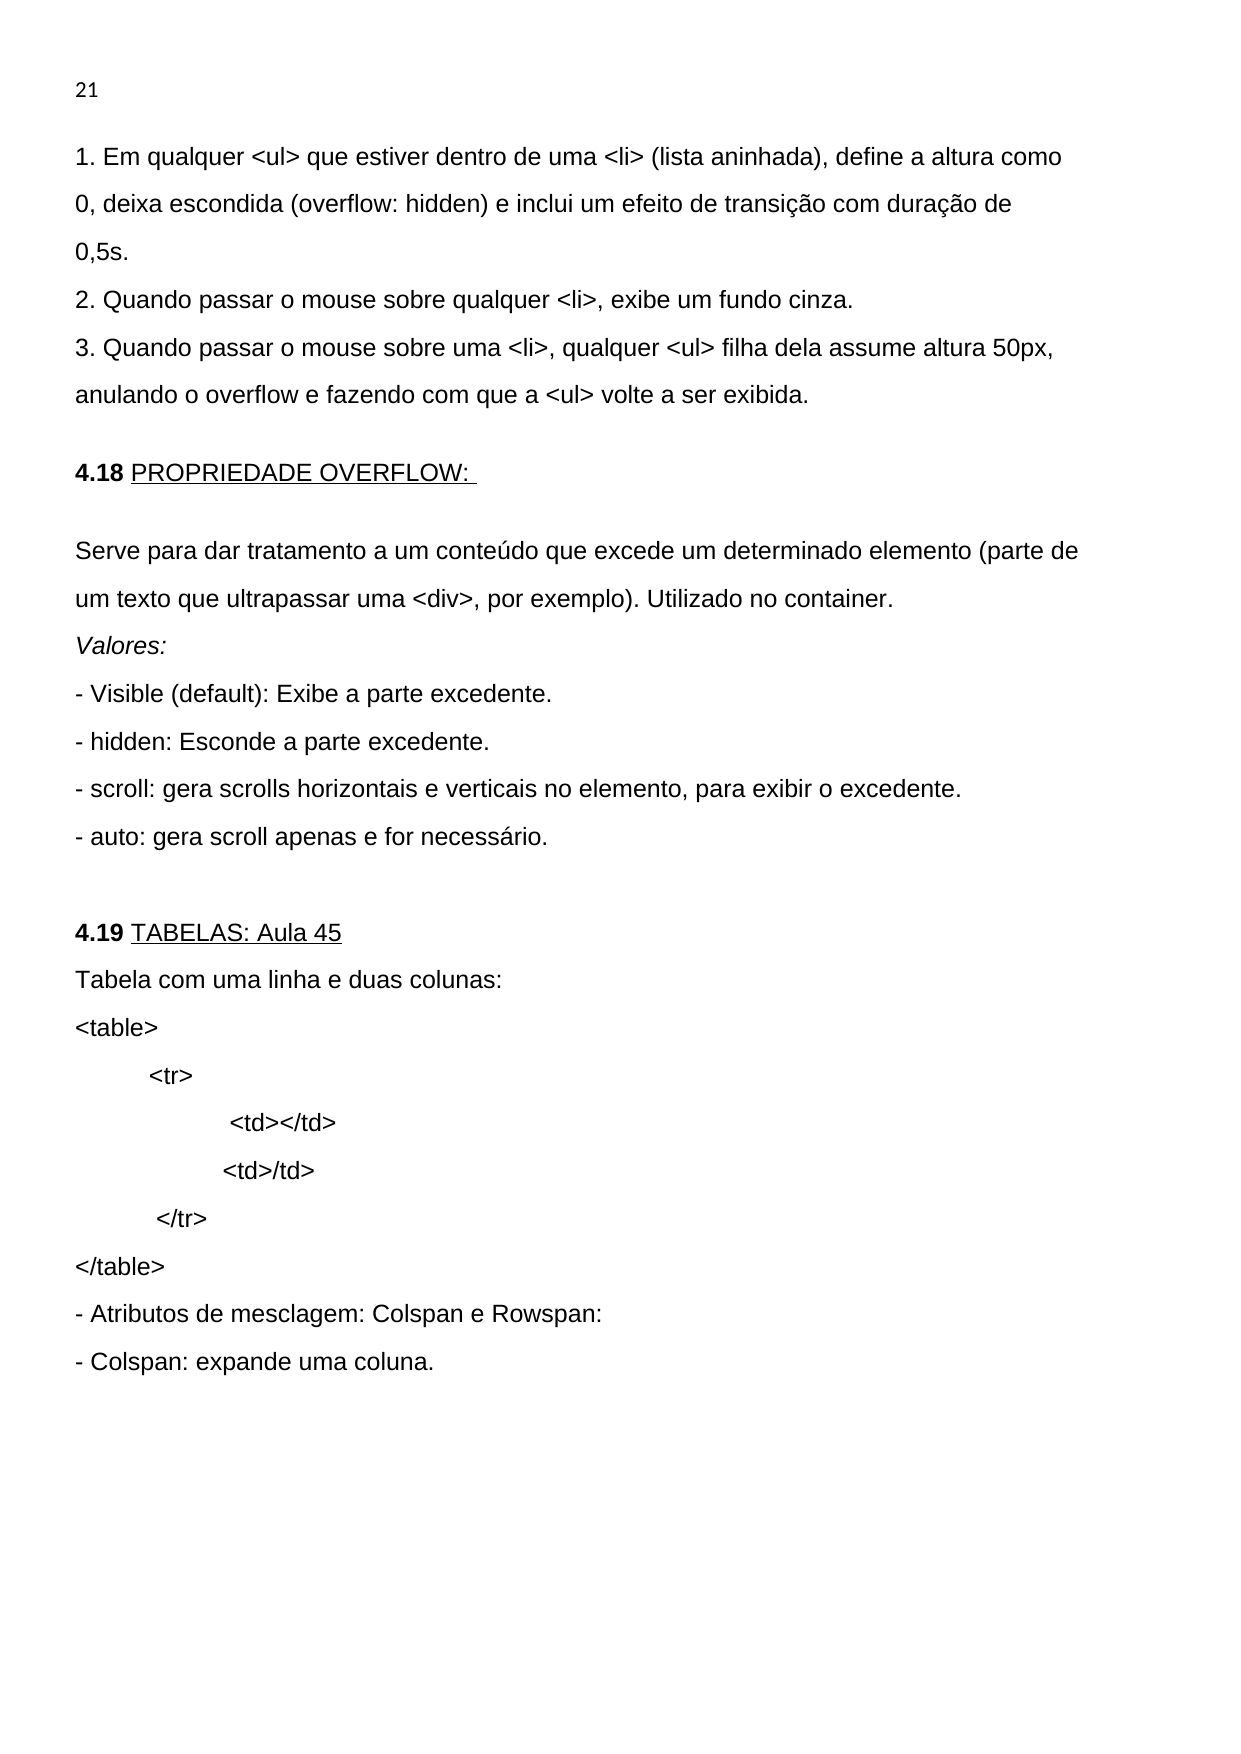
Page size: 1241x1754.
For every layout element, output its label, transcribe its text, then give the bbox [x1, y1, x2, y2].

text um texto que ultrapassar uma <div>, por exemplo). Utilizado no container. [75, 583, 1221, 612]
text 0,5s. [75, 237, 1221, 266]
text Valores: [75, 631, 1221, 660]
text 1. Em qualquer <ul> que estiver dentro de uma <li> (lista aninhada), define a altura como [75, 142, 1221, 170]
text anulando o overflow e fazendo com que a <ul> volte a ser exibida. [75, 380, 1221, 439]
text <td></td> [149, 1108, 1221, 1137]
text <td>/td> [75, 1156, 1221, 1185]
text - hidden: Esconde a parte excedente. [75, 727, 1221, 755]
text - Visible (default): Exibe a parte excedente. [75, 679, 1221, 708]
text - Colspan: expande uma coluna. [75, 1347, 1221, 1376]
text Tabela com uma linha e duas colunas: [75, 965, 1221, 994]
text - auto: gera scroll apenas e for necessário. [75, 822, 1221, 851]
text 4.19 TABELAS: Aula 45 [75, 917, 1221, 946]
text </tr> [75, 1204, 1221, 1232]
text 2. Quando passar o mouse sobre qualquer <li>, exibe um fundo cinza. [75, 285, 1221, 313]
text 0, deixa escondida (overflow: hidden) e inclui um efeito de transição com duração de [75, 189, 1221, 218]
text Serve para dar tratamento a um conteúdo que excede um determinado elemento (parte de [75, 536, 1221, 564]
text <table> [75, 1013, 1221, 1042]
text </table> [75, 1251, 1221, 1280]
text <tr> [75, 1061, 1221, 1089]
text - scroll: gera scrolls horizontais e verticais no elemento, para exibir o excedente. [75, 774, 1221, 803]
text 4.18 PROPRIEDADE OVERFLOW: [75, 458, 1221, 517]
text 3. Quando passar o mouse sobre uma <li>, qualquer <ul> filha dela assume altura 50px, [75, 332, 1221, 361]
text - Atributos de mesclagem: Colspan e Rowspan: [75, 1299, 1221, 1328]
